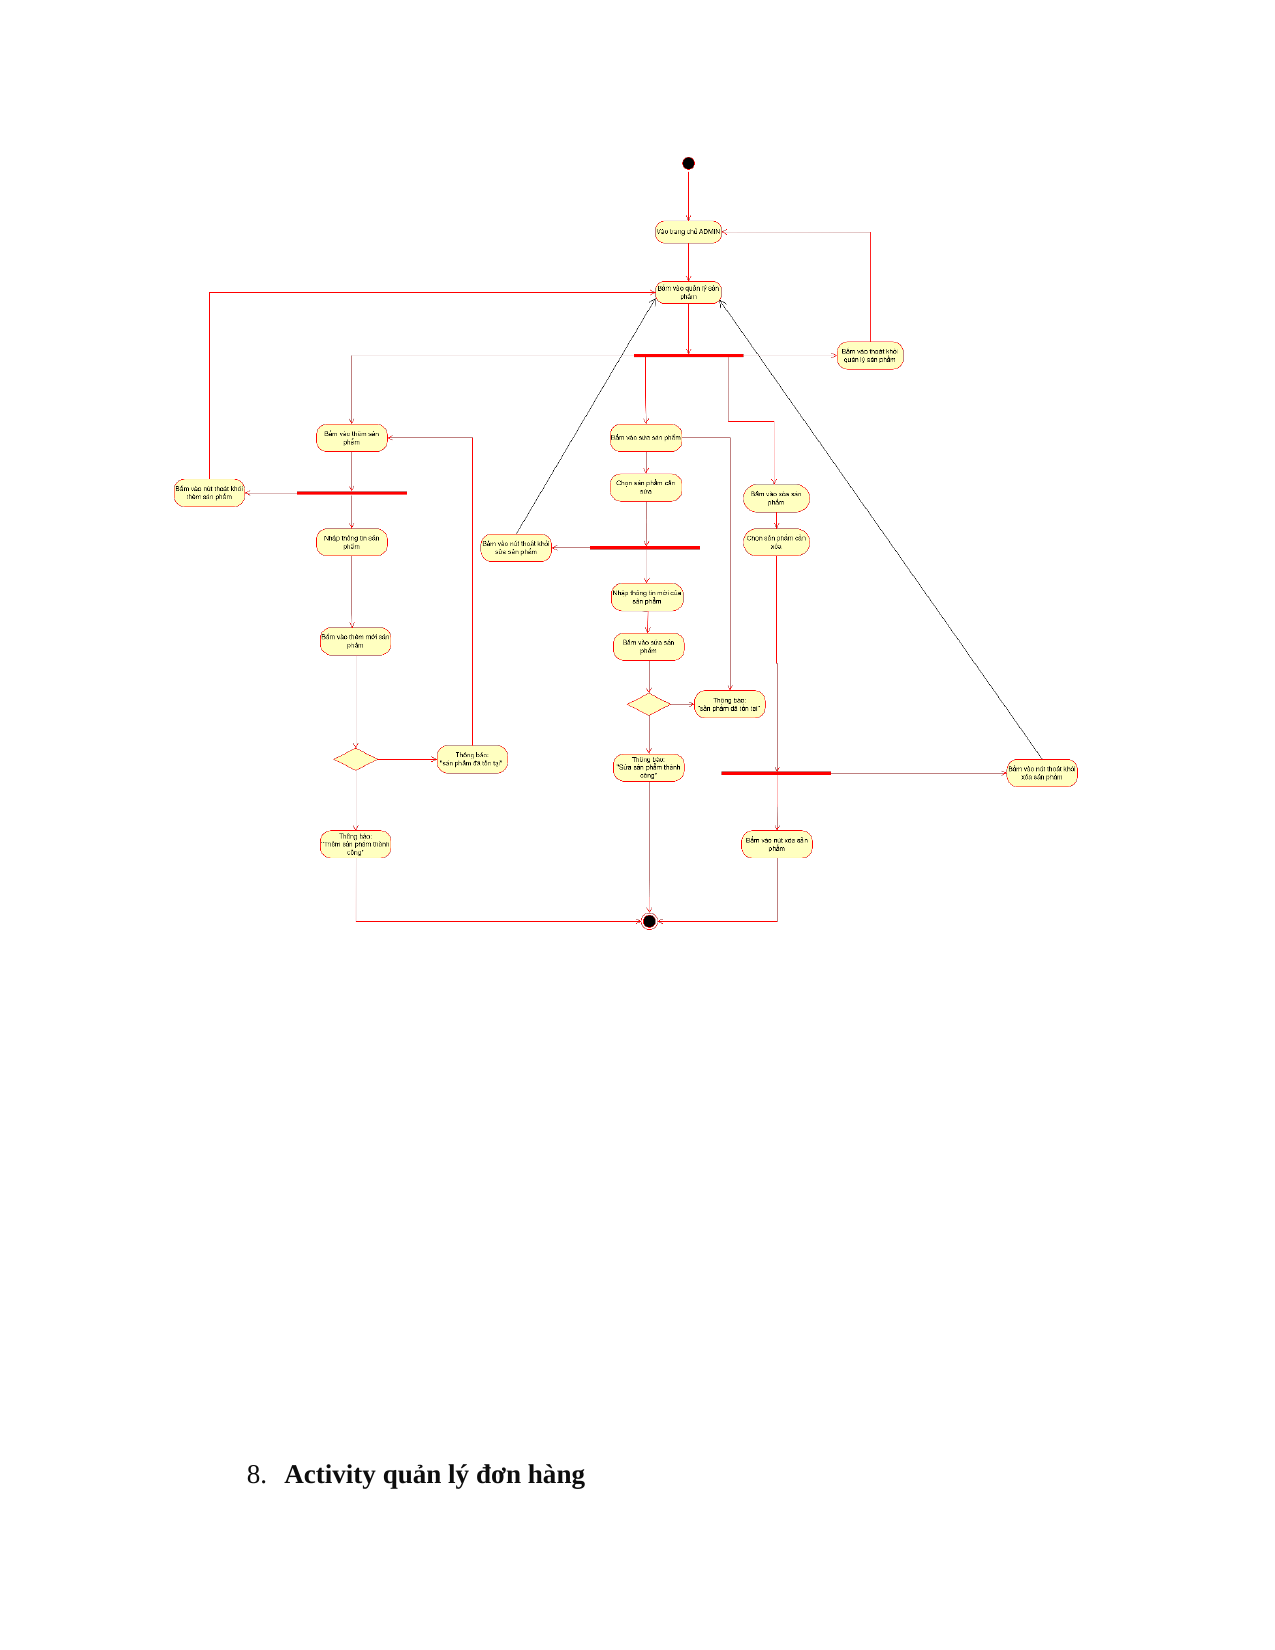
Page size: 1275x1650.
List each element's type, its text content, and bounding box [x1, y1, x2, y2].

list Activity quản lý đơn hàng [247, 1458, 1125, 1489]
